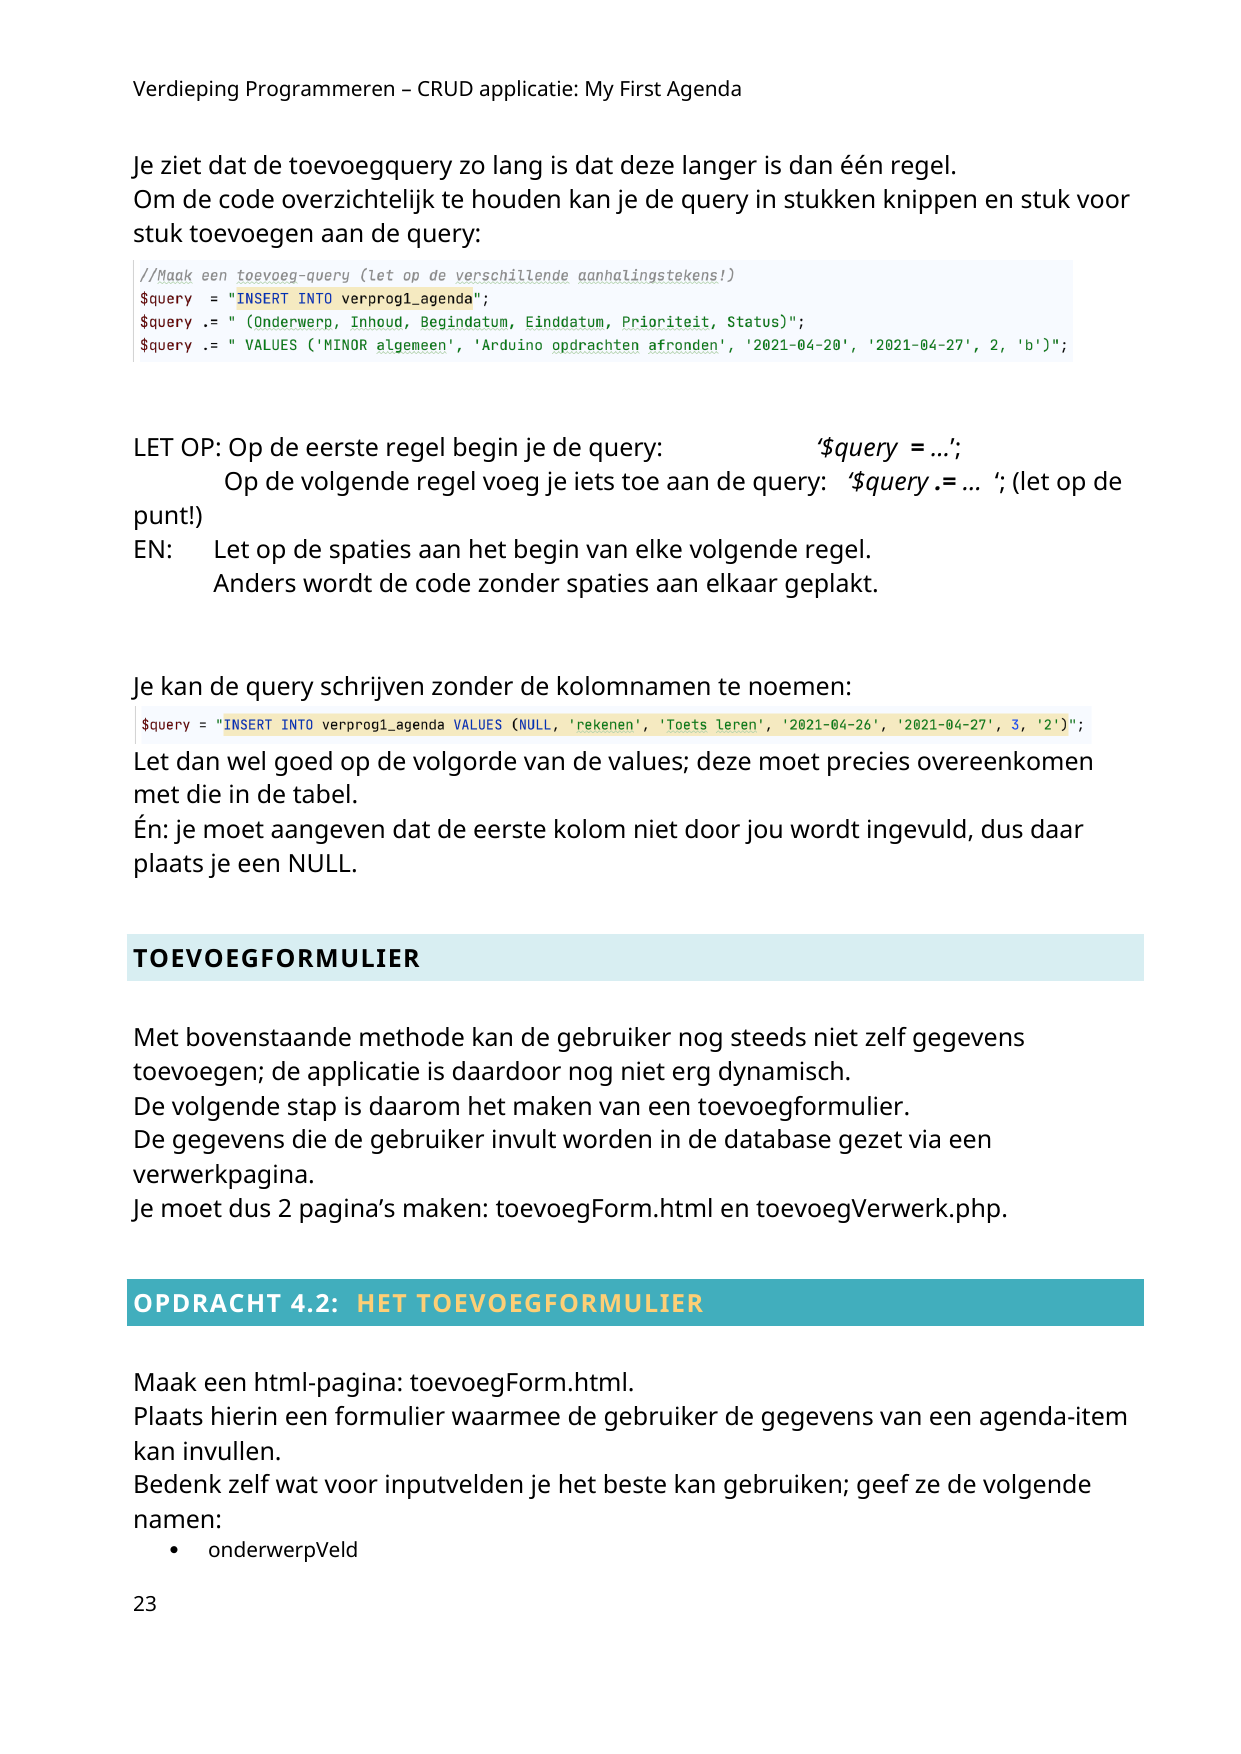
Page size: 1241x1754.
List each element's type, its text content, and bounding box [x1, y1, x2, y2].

text Op de volgende regel voeg je iets toe aan de query: ‘$query .= … ‘; (let op de punt!) [133, 464, 1137, 532]
picture [134, 706, 1092, 744]
text Anders wordt de code zonder spaties aan elkaar geplakt. [133, 566, 1137, 600]
text Plaats hierin een formulier waarmee de gebruiker de gegevens van een agenda-item kan invullen. [133, 1399, 1137, 1467]
text Met bovenstaande methode kan de gebruiker nog steeds niet zelf gegevens toevoegen; de applicatie is daardoor nog niet erg dynamisch. [133, 1020, 1137, 1088]
text De gegevens die de gebruiker invult worden in de database gezet via een verwerkpagina. [133, 1122, 1137, 1190]
text Je kan de query schrijven zonder de kolomnamen te noemen: [133, 668, 1137, 702]
list onderwerpVeld [170, 1535, 1137, 1564]
subtitle Toevoegformulier [133, 941, 1137, 974]
text EN: Let op de spaties aan het begin van elke volgende regel. [133, 532, 1137, 566]
text LET OP: Op de eerste regel begin je de query: ‘$query = …’; [133, 430, 1137, 464]
text Je ziet dat de toevoegquery zo lang is dat deze langer is dan één regel. [133, 148, 1137, 182]
text Maak een html-pagina: toevoegForm.html. [133, 1365, 1137, 1399]
text De volgende stap is daarom het maken van een toevoegformulier. [133, 1088, 1137, 1122]
text Je moet dus 2 pagina’s maken: toevoegForm.html en toevoegVerwerk.php. [133, 1190, 1137, 1224]
subtitle OPdracht 4.2: Het toevoegformulier [133, 1286, 1137, 1319]
picture [132, 260, 1073, 362]
text Én: je moet aangeven dat de eerste kolom niet door jou wordt ingevuld, dus daar plaats je een NULL. [133, 811, 1137, 879]
text Bedenk zelf wat voor inputvelden je het beste kan gebruiken; geef ze de volgende namen: [133, 1467, 1137, 1535]
text Om de code overzichtelijk te houden kan je de query in stukken knippen en stuk voor stuk toevoegen aan de query: [133, 182, 1137, 250]
